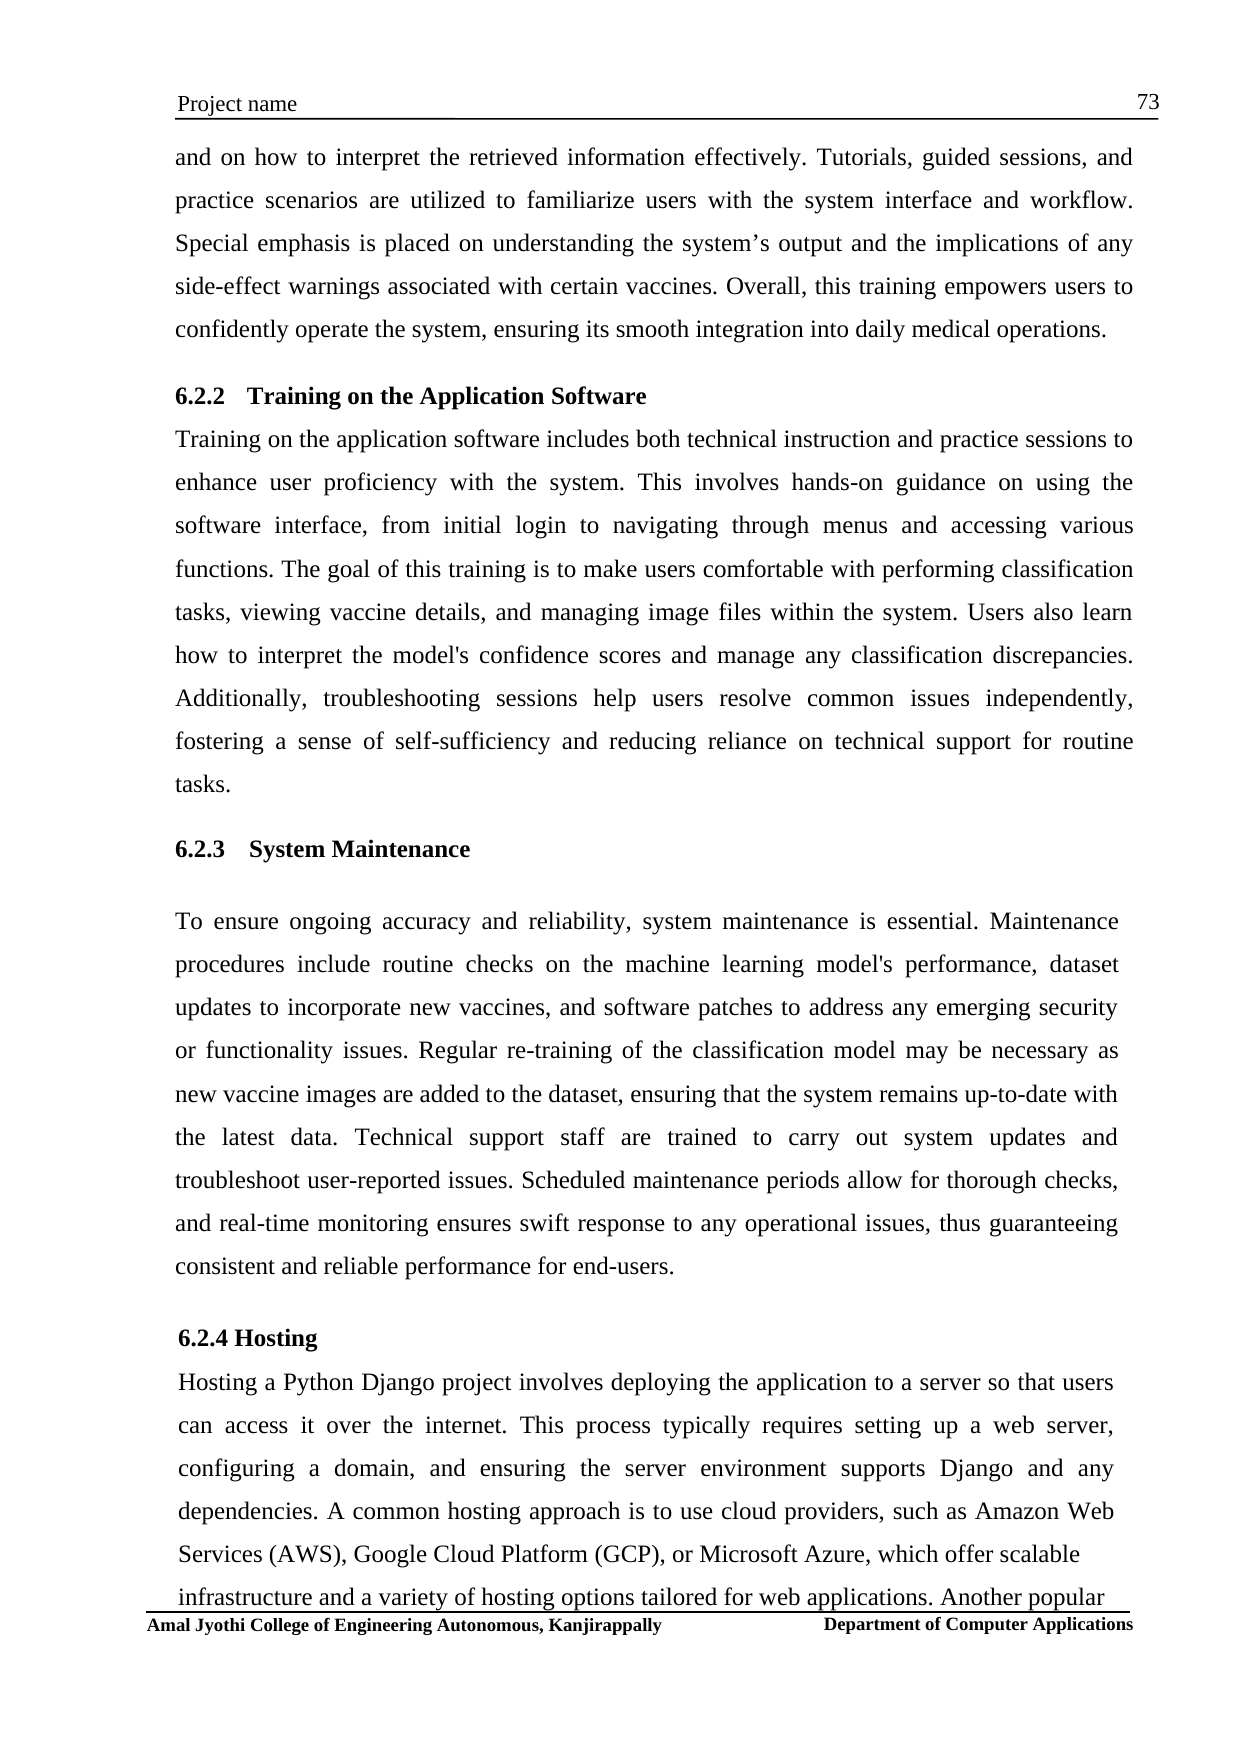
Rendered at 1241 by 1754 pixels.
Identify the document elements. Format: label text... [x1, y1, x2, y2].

text Hosting a Python Django project involves deploying the application to a server so that users can access it over the internet. This process typically requires setting up a web server, configuring a domain, and ensuring the server environment supports Django and any dependencies. A common hosting approach is to use cloud providers, such as Amazon Web Services (AWS), Google Cloud Platform (GCP), or Microsoft Azure, which offer scalable [178, 1367, 1115, 1568]
subtitle Training on the Application Software [175, 381, 1026, 410]
text infrastructure and a variety of hosting options tailored for web applications. Another popular [178, 1582, 1115, 1611]
text Training on the application software includes both technical instruction and practice sessions to enhance user proficiency with the system. This involves hands-on guidance on using the software interface, from initial login to navigating through menus and accessing various functions. The goal of this training is to make users comfortable with performing classification tasks, viewing vaccine details, and managing image files within the system. Users also learn how to interpret the model's confidence scores and manage any classification discrepancies. Additionally, troubleshooting sessions help users resolve common issues independently, fostering a sense of self-sufficiency and reducing reliance on technical support for routine tasks. [175, 424, 1134, 798]
subtitle System Maintenance [175, 834, 1026, 863]
text To ensure ongoing accuracy and reliability, system maintenance is essential. Maintenance procedures include routine checks on the machine learning model's performance, dataset updates to incorporate new vaccines, and software patches to address any emerging security or functionality issues. Regular re-training of the classification model may be necessary as new vaccine images are added to the dataset, ensuring that the system remains up-to-date with the latest data. Technical support staff are trained to carry out system updates and troubleshoot user-reported issues. Scheduled maintenance periods allow for thorough checks, and real-time monitoring ensures swift response to any operational issues, thus guaranteeing consistent and reliable performance for end-users. [175, 906, 1119, 1280]
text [175, 142, 1134, 343]
list Hosting [178, 1323, 1115, 1352]
